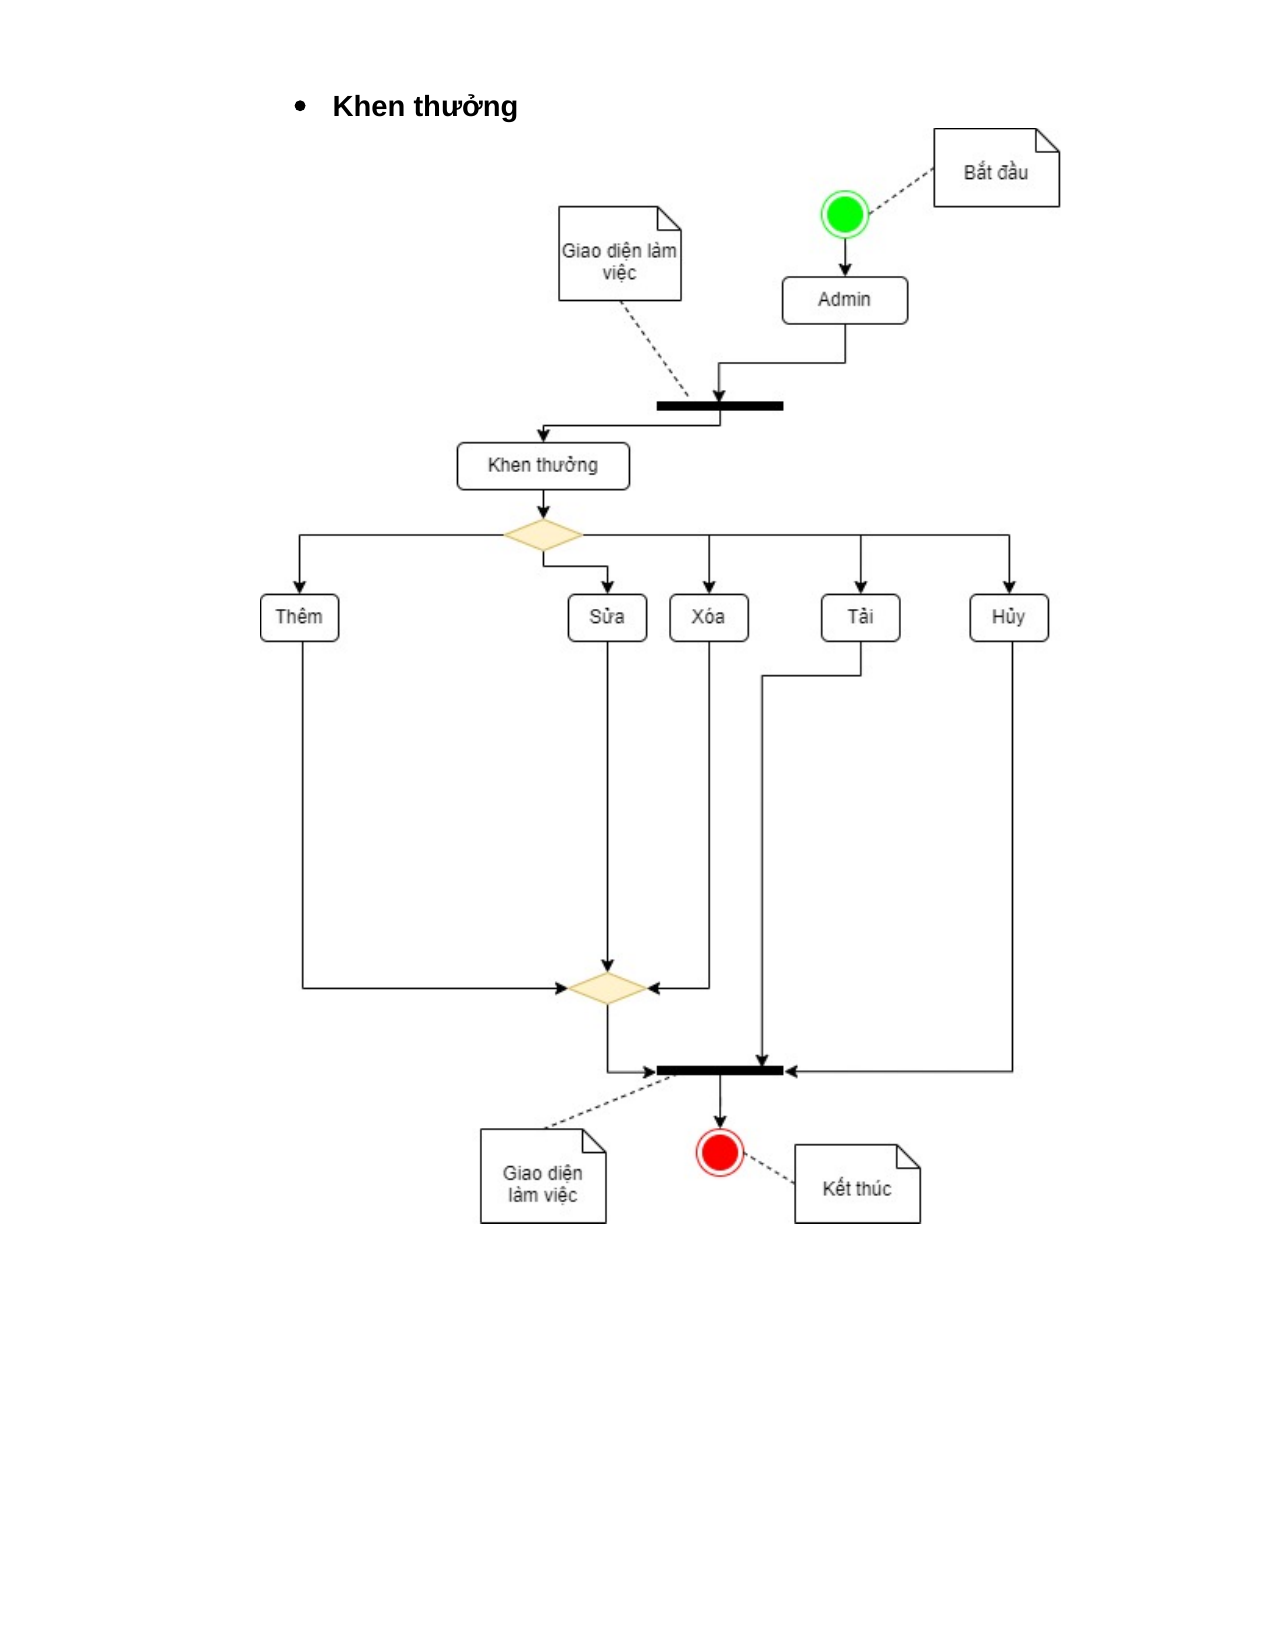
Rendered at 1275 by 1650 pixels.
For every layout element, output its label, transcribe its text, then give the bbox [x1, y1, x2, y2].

list Khen thưởng [295, 89, 1186, 122]
picture [260, 128, 1062, 1224]
